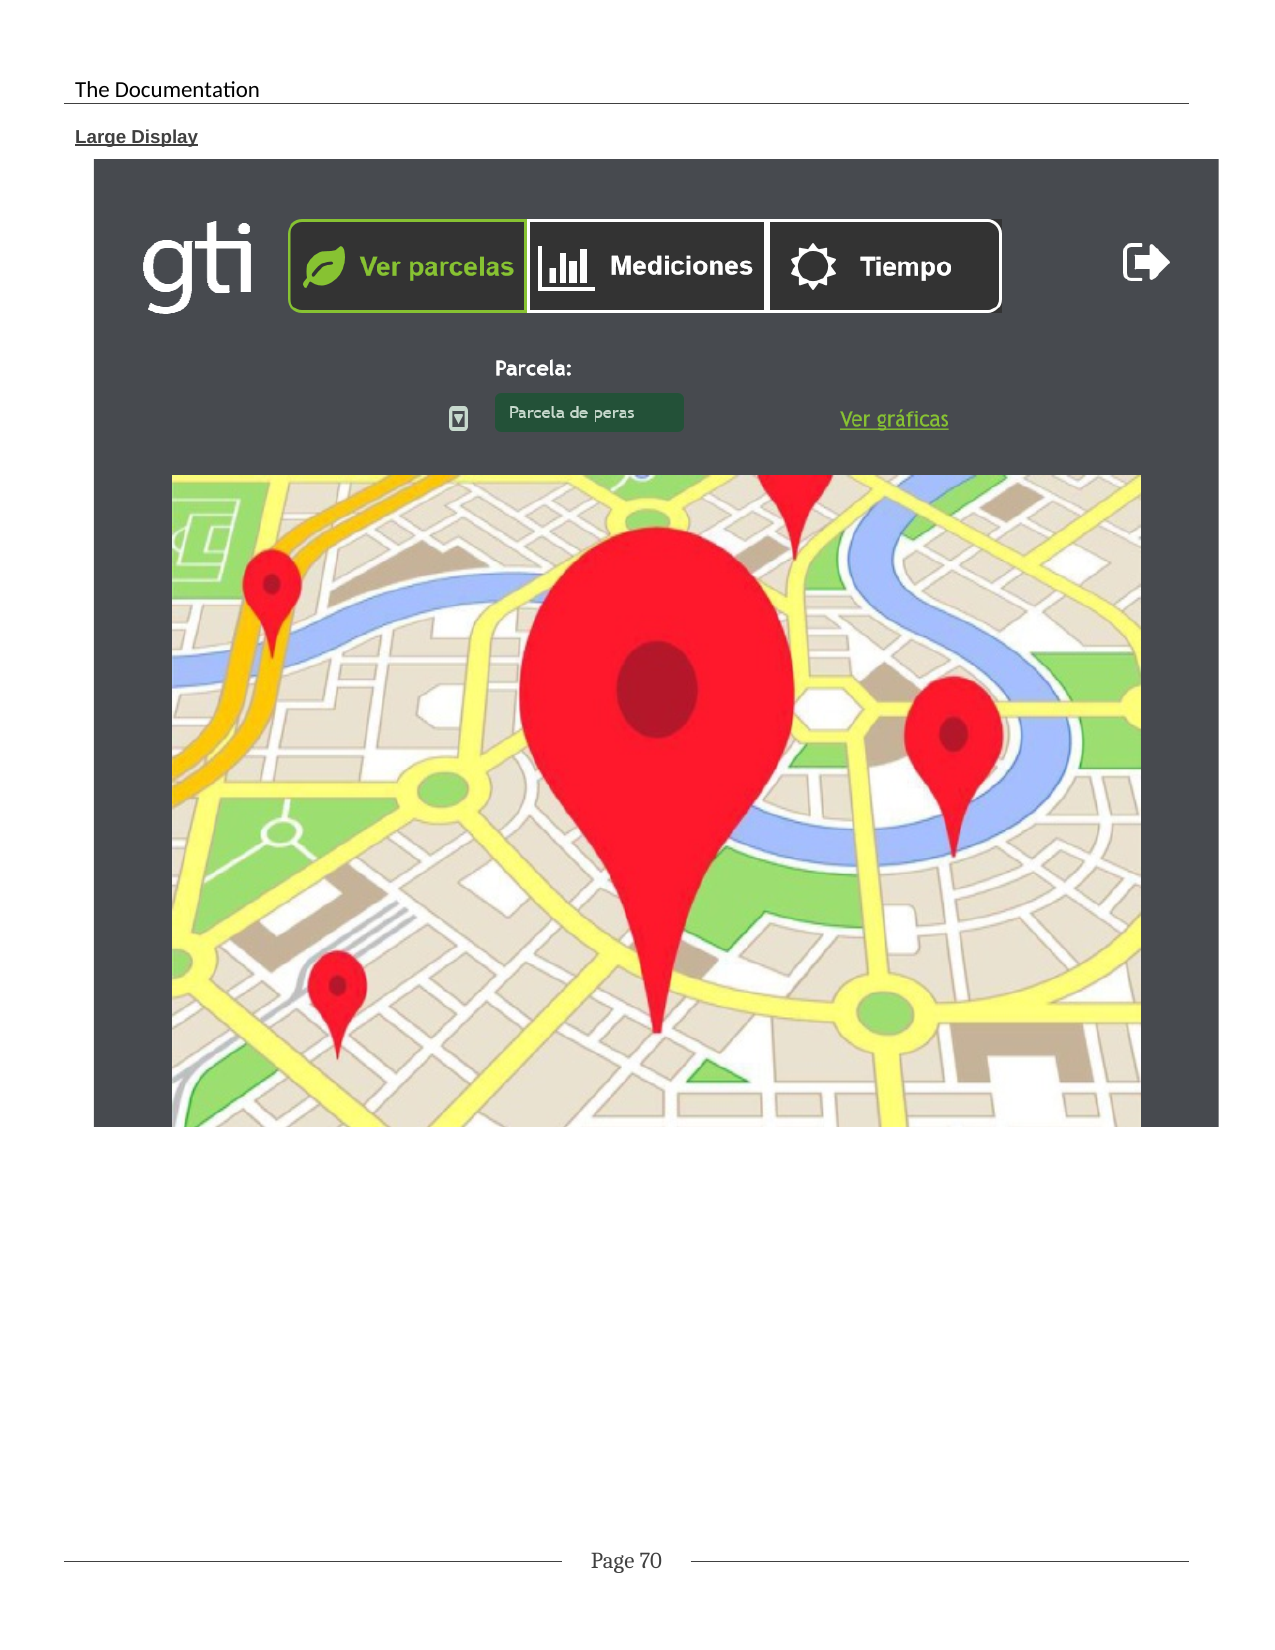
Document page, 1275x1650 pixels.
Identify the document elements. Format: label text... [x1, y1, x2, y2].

subtitle Large Display [75, 126, 1200, 147]
